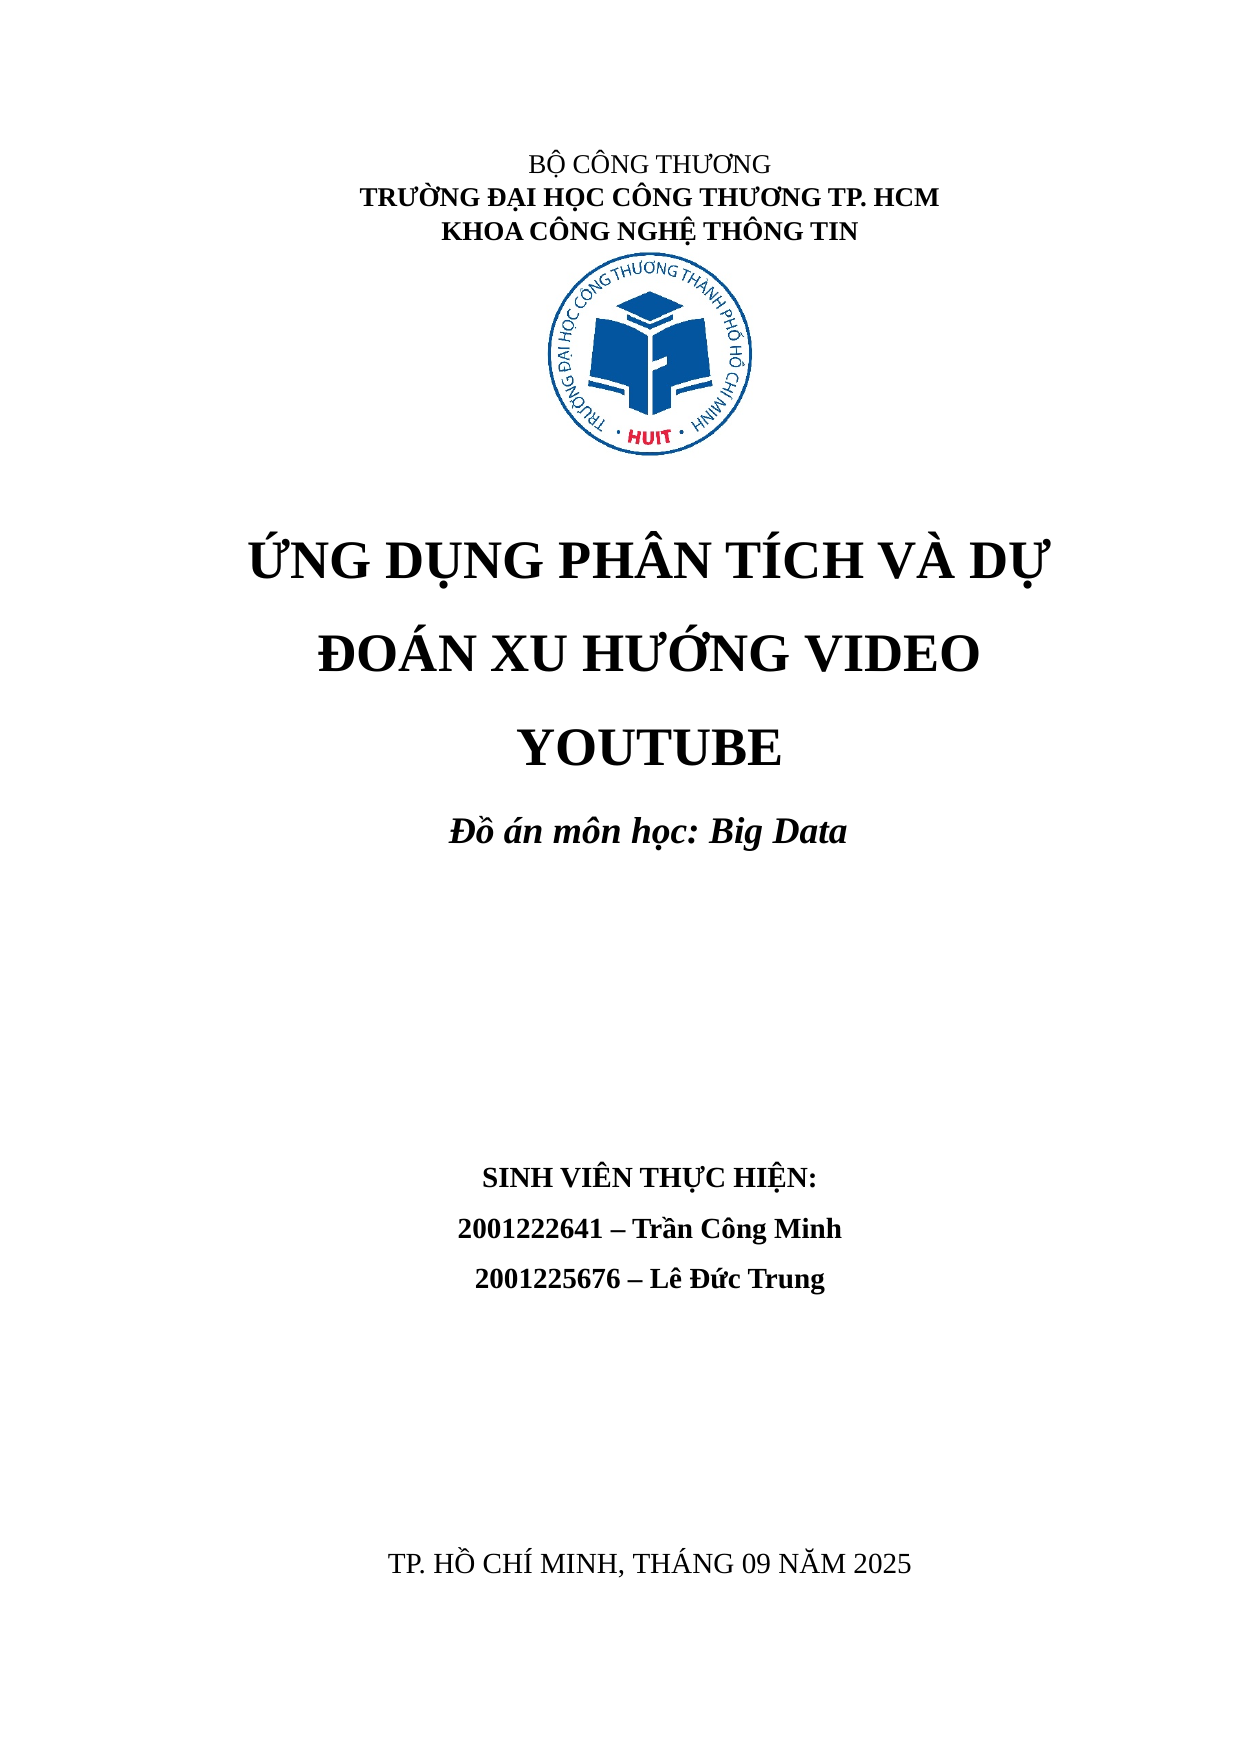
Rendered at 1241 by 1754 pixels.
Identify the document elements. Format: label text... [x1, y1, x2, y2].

text BỘ CÔNG THƯƠNG [207, 148, 1092, 179]
text SINH VIÊN THỰC HIỆN: [207, 1160, 1092, 1194]
text ỨNG DỤNG PHÂN TÍCH VÀ DỰ ĐOÁN XU HƯỚNG VIDEO YOUTUBE [207, 528, 1092, 777]
text KHOA CÔNG NGHỆ THÔNG TIN [207, 215, 1092, 246]
text Đồ án môn học: Big Data [207, 808, 1092, 851]
text 2001222641 – Trần Công Minh [207, 1211, 1092, 1244]
text TP. HỒ CHÍ MINH, THÁNG 09 NĂM 2025 [207, 1546, 1092, 1580]
text TRƯỜNG ĐẠI HỌC CÔNG THƯƠNG TP. HCM [207, 181, 1092, 212]
picture [546, 250, 754, 458]
text 2001225676 – Lê Đức Trung [207, 1261, 1092, 1294]
